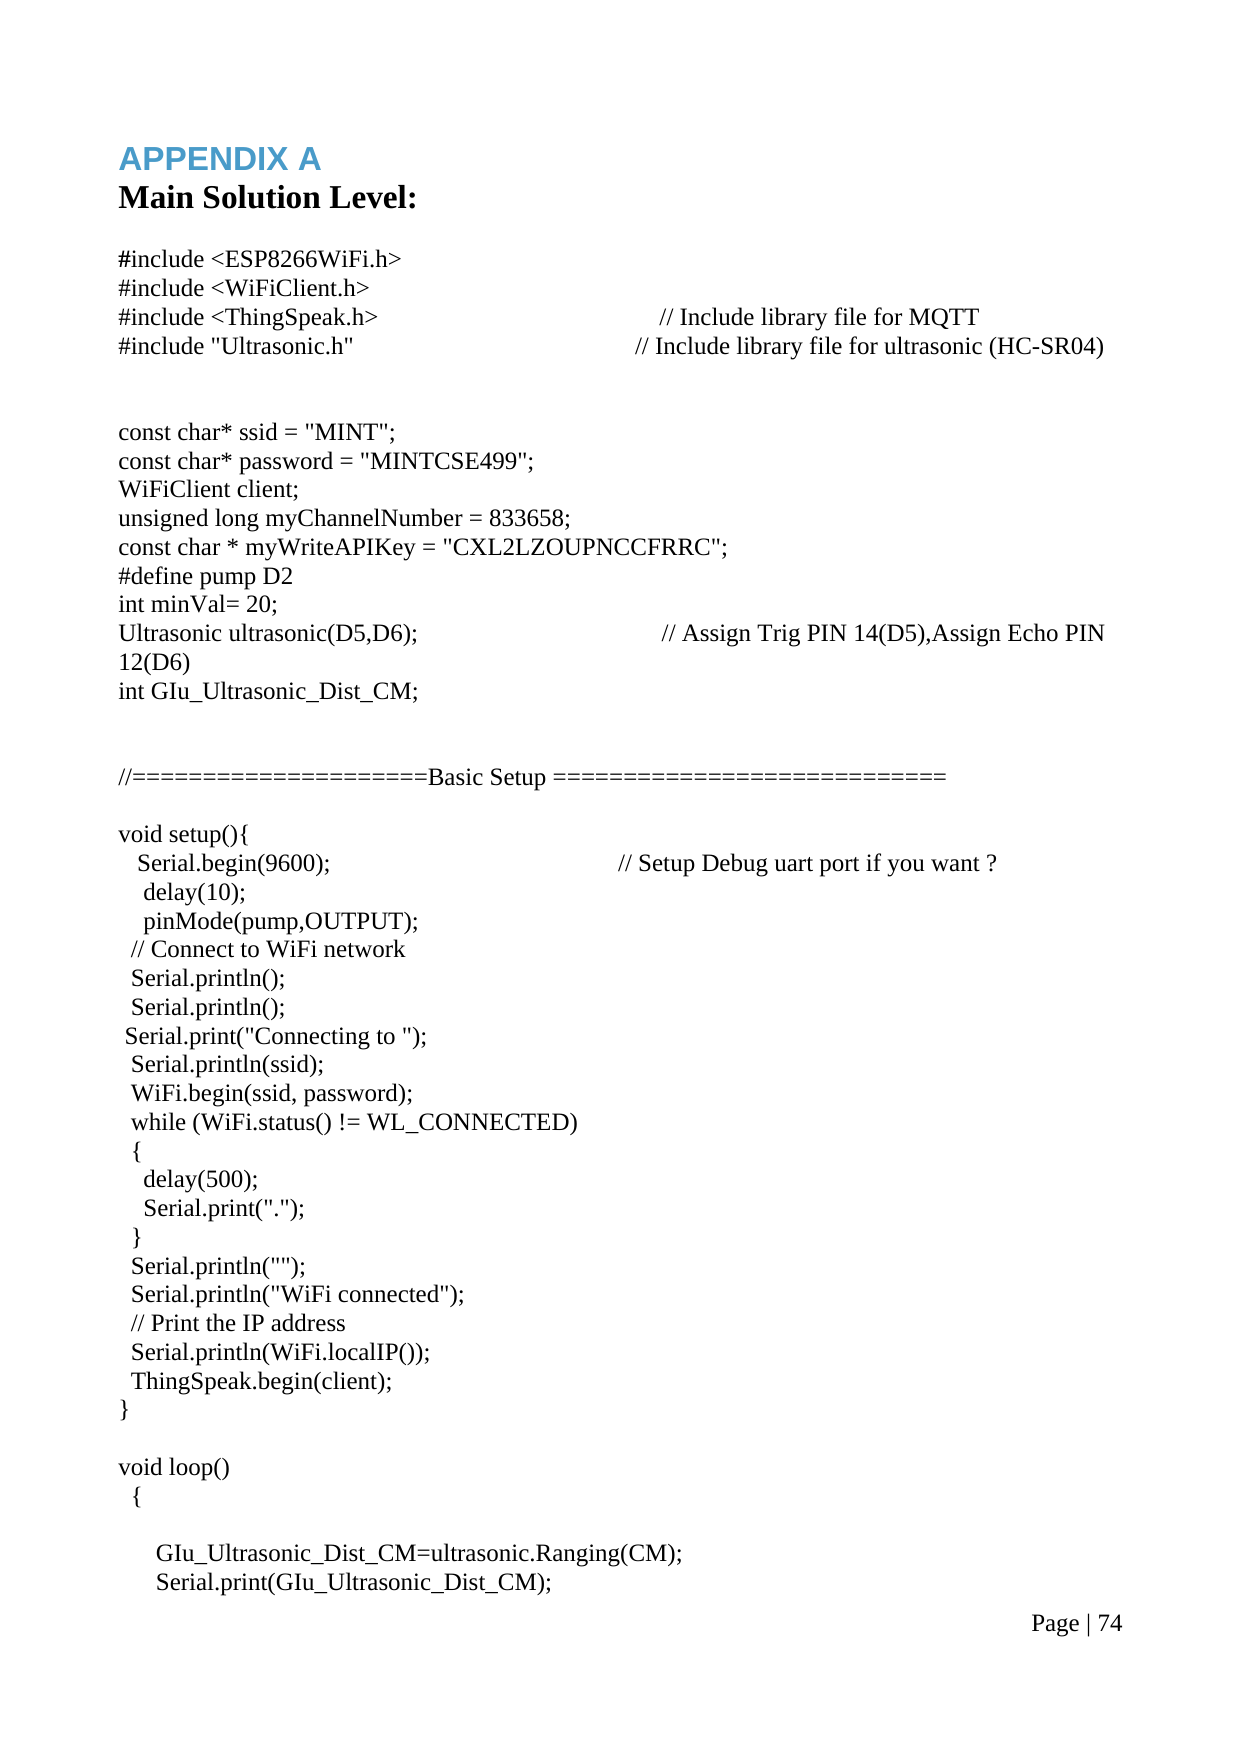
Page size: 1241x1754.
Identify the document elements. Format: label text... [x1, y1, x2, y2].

text void setup(){ [118, 819, 1122, 848]
text delay(10); [118, 877, 1122, 906]
subtitle APPENDIX A [118, 139, 1122, 177]
text Main Solution Level: [118, 177, 1122, 216]
text Serial.println("WiFi connected"); [118, 1279, 1122, 1308]
text Serial.println(); [118, 963, 1122, 992]
text pinMode(pump,OUTPUT); [118, 906, 1122, 934]
text Serial.println(""); [118, 1251, 1122, 1279]
text { [118, 1481, 1122, 1509]
text #include "Ultrasonic.h" // Include library file for ultrasonic (HC-SR04) [118, 331, 1122, 359]
text void loop() [118, 1452, 1122, 1481]
text Ultrasonic ultrasonic(D5,D6); // Assign Trig PIN 14(D5),Assign Echo PIN 12(D6) [118, 618, 1122, 676]
text Serial.begin(9600); // Setup Debug uart port if you want ? [118, 848, 1122, 877]
text Serial.println(ssid); [118, 1049, 1122, 1078]
text unsigned long myChannelNumber = 833658; [118, 503, 1122, 532]
text delay(500); [118, 1164, 1122, 1193]
text WiFiClient client; [118, 474, 1122, 503]
text const char* ssid = "MINT"; [118, 417, 1122, 446]
text int minVal= 20; [118, 589, 1122, 618]
text #include <ThingSpeak.h> // Include library file for MQTT [118, 302, 1122, 331]
text Serial.print("."); [118, 1193, 1122, 1222]
text Serial.print(GIu_Ultrasonic_Dist_CM); [118, 1567, 1122, 1596]
text } [118, 1394, 1122, 1423]
text WiFi.begin(ssid, password); [118, 1078, 1122, 1107]
text Serial.print("Connecting to "); [118, 1021, 1122, 1049]
text #include <WiFiClient.h> [118, 273, 1122, 302]
text while (WiFi.status() != WL_CONNECTED) [118, 1107, 1122, 1136]
text #define pump D2 [118, 561, 1122, 589]
text // Connect to WiFi network [118, 934, 1122, 963]
text ThingSpeak.begin(client); [118, 1366, 1122, 1394]
text Serial.println(WiFi.localIP()); [118, 1337, 1122, 1366]
text //=====================Basic Setup ============================ [118, 762, 1122, 791]
text const char * myWriteAPIKey = "CXL2LZOUPNCCFRRC"; [118, 532, 1122, 561]
text int GIu_Ultrasonic_Dist_CM; [118, 676, 1122, 704]
text } [118, 1222, 1122, 1251]
text GIu_Ultrasonic_Dist_CM=ultrasonic.Ranging(CM); [118, 1538, 1122, 1567]
text Serial.println(); [118, 992, 1122, 1021]
text // Print the IP address [118, 1308, 1122, 1337]
text const char* password = "MINTCSE499"; [118, 446, 1122, 474]
text #include <ESP8266WiFi.h> [118, 244, 1122, 273]
text { [118, 1136, 1122, 1164]
